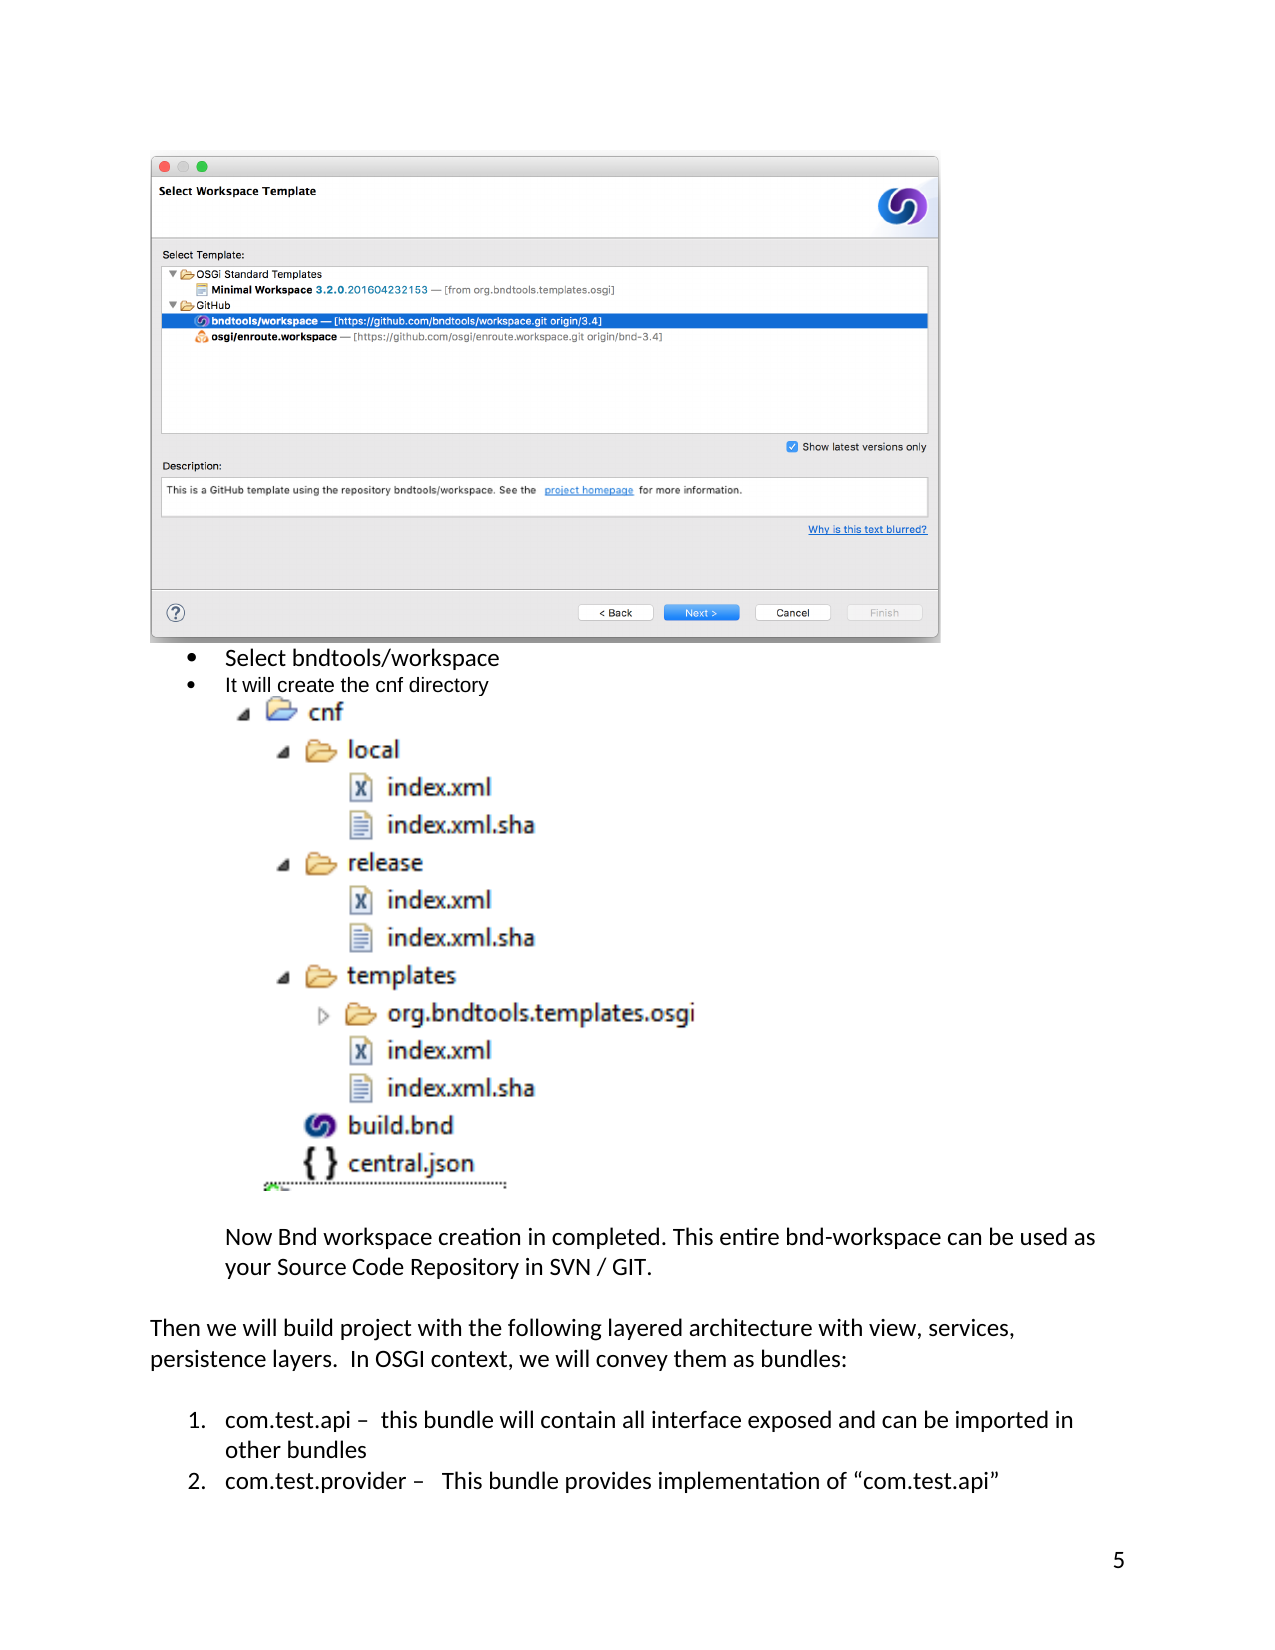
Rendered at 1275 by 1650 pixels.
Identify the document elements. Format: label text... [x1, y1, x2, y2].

list Select bndtools/workspace [187, 642, 1125, 673]
list It will create the cnf directory [187, 673, 1125, 697]
list com.test.provider – This bundle provides implementation of “com.test.api” [187, 1465, 1125, 1496]
picture [150, 150, 941, 643]
list Now Bnd workspace creation in completed. This entire bnd-workspace can be used as your Source Code Repository in SVN / GIT. [225, 1221, 1125, 1282]
picture [225, 696, 911, 1191]
list com.test.api – this bundle will contain all interface exposed and can be imported in other bundles [187, 1404, 1125, 1465]
list Then we will build project with the following layered architecture with view, services, persistence layers. In OSGI context, we will convey them as bundles: [150, 1312, 1125, 1373]
